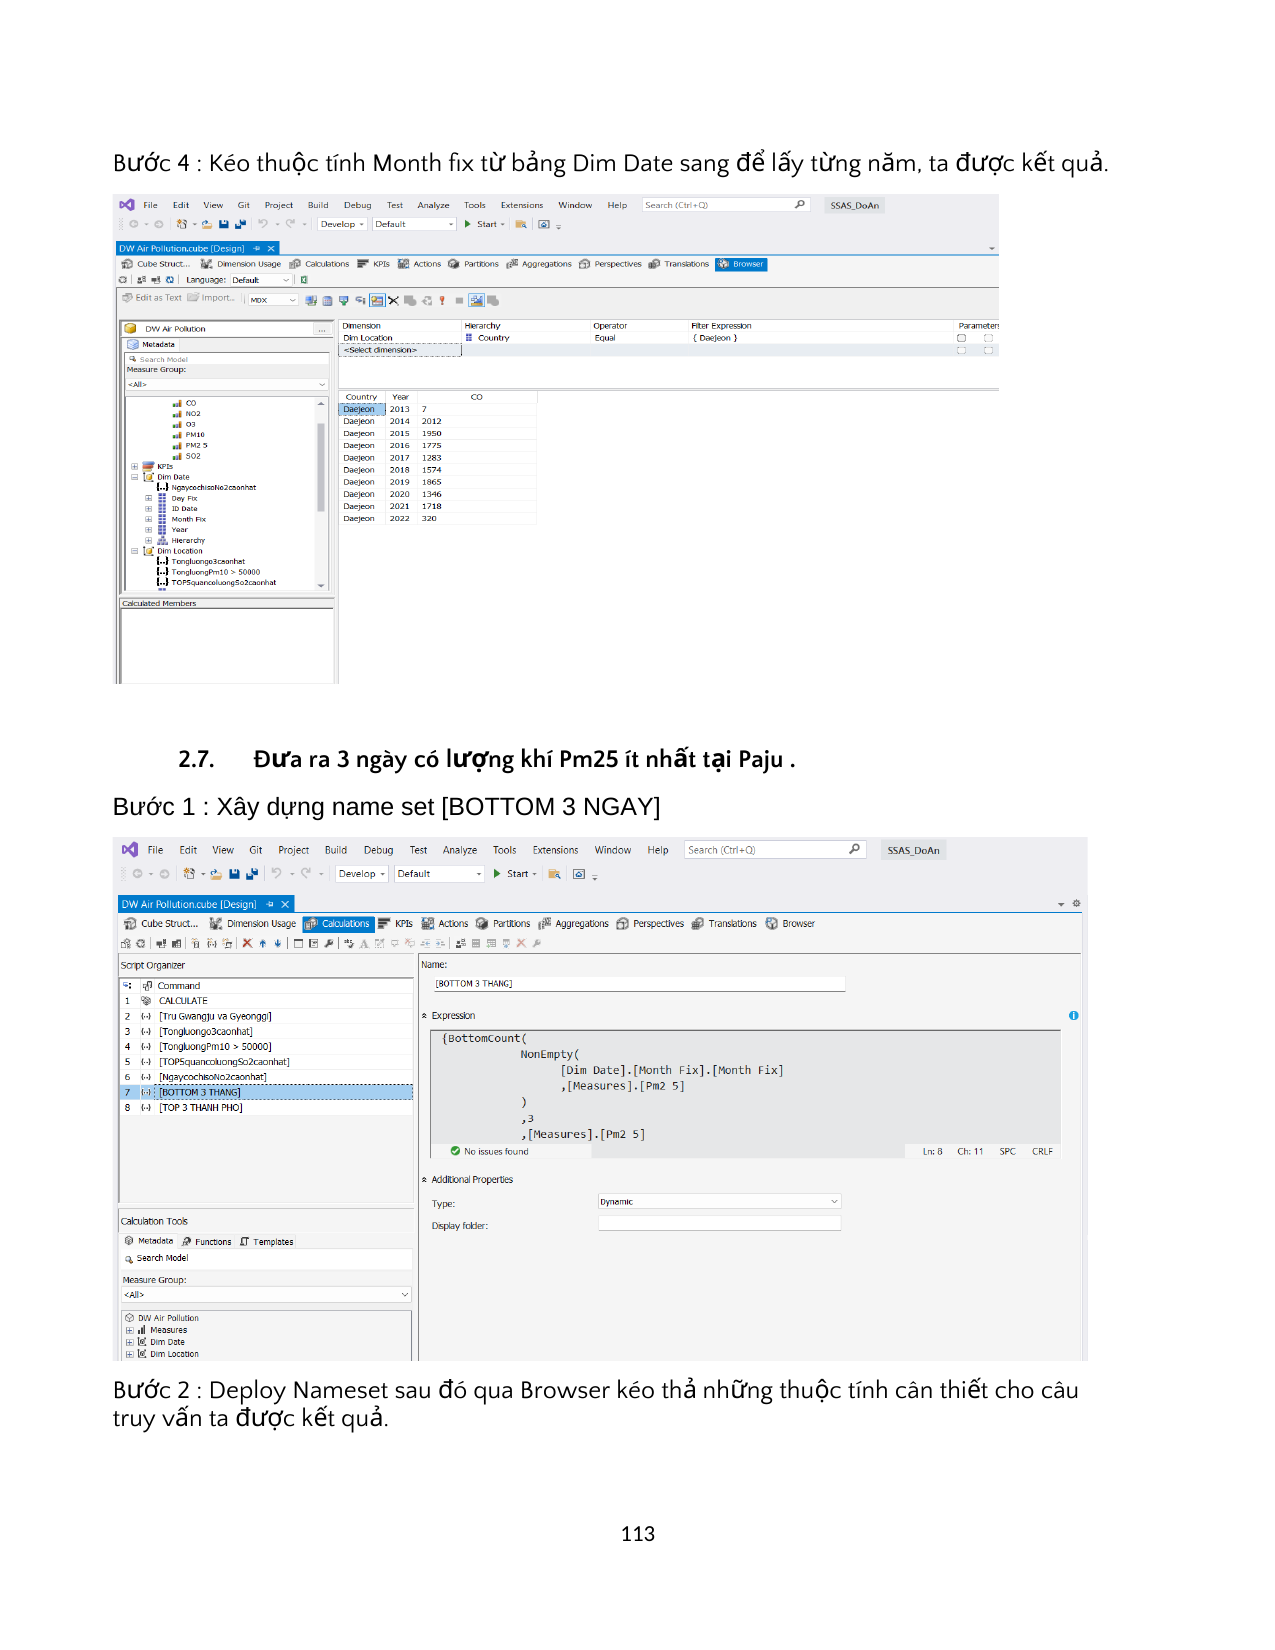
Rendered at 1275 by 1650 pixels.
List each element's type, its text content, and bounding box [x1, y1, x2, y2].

picture [112, 837, 1088, 1361]
list Đưa ra 3 ngày có lượng khí Pm25 ít nhất tại Paju . [178, 746, 1125, 773]
text Bước 2 : Deploy Nameset sau đó qua Browser kéo thả những thuộc tính cân thiết cho câu truy vấn ta được kết quả. [112, 1377, 1125, 1433]
text Bước 4 : Kéo thuộc tính Month fix từ bảng Dim Date sang để lấy từng năm, ta được kết quả. [112, 150, 1125, 178]
picture [112, 194, 999, 684]
